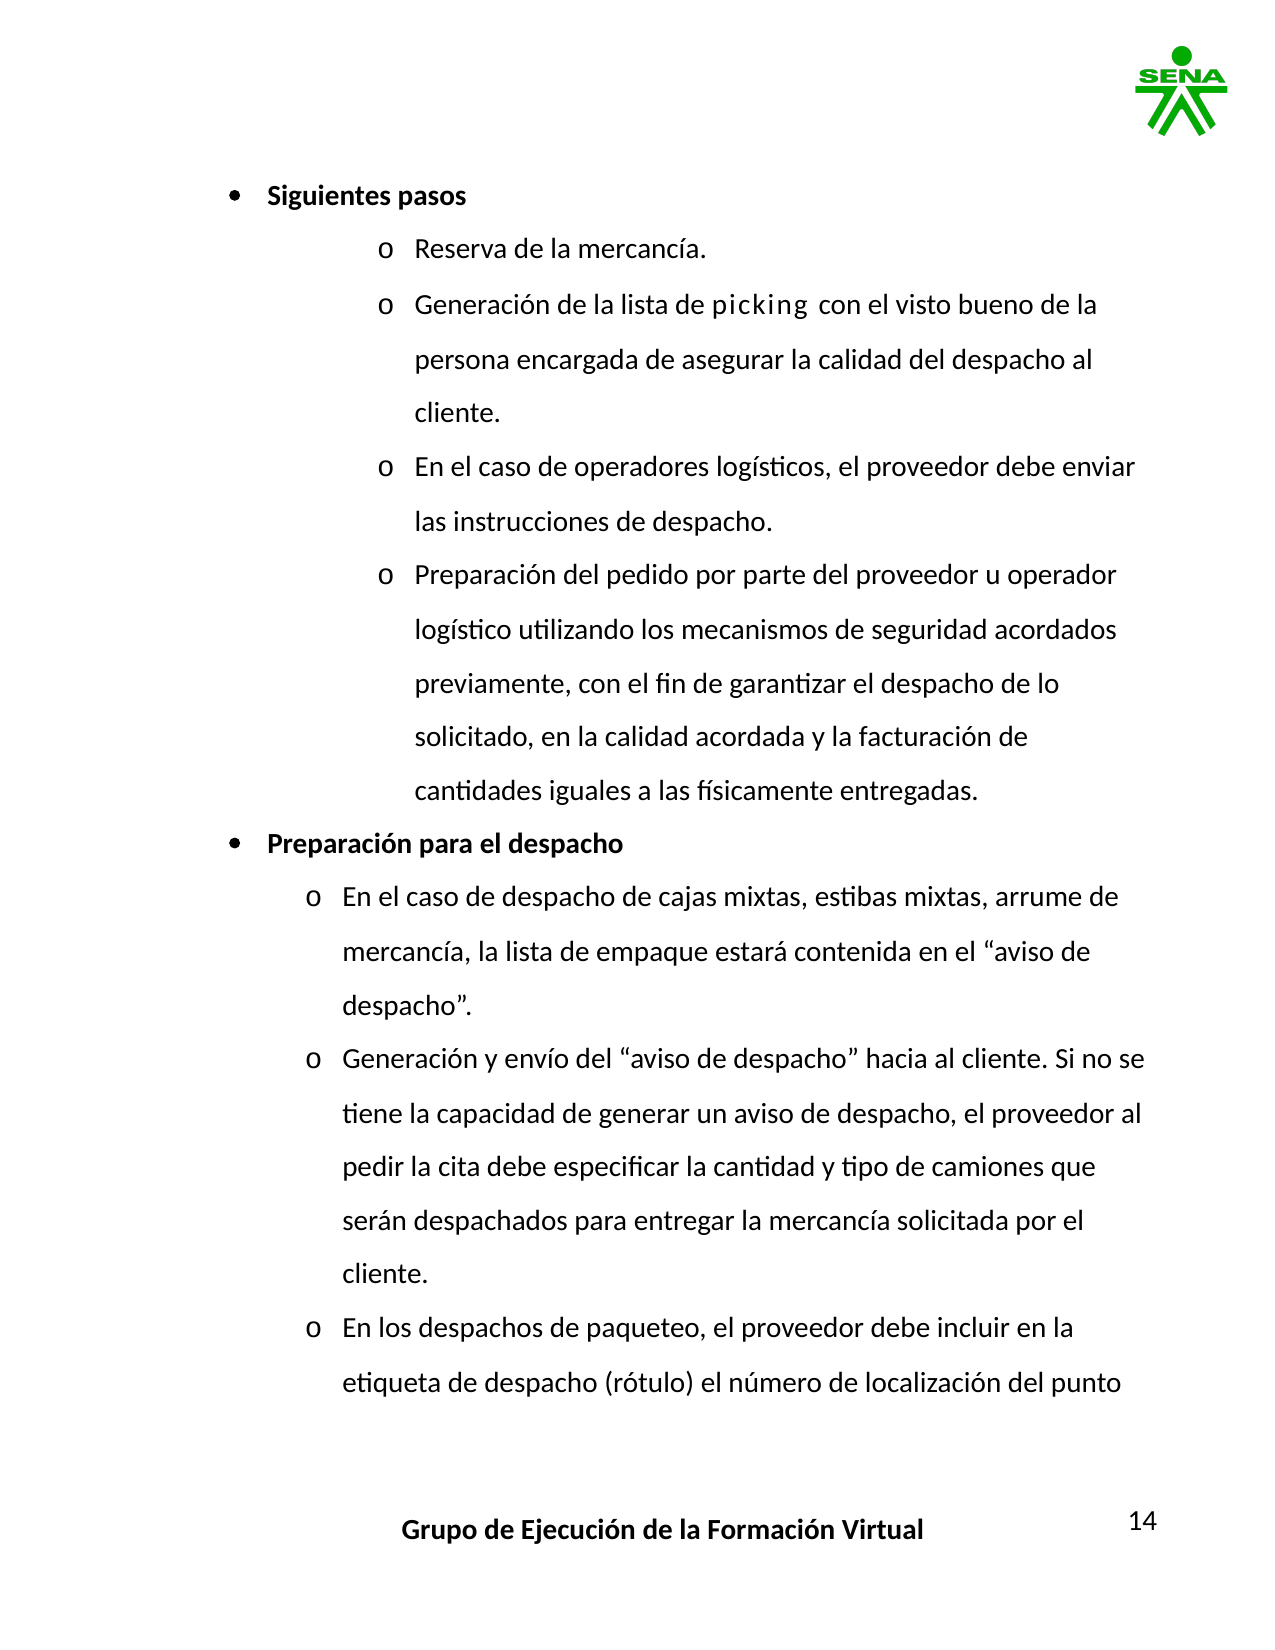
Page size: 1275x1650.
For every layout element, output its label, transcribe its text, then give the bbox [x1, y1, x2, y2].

list Reserva de la mercancía. [377, 231, 1157, 268]
list Siguientes pasos [229, 177, 1157, 213]
list Generación de la lista de picking con el visto bueno de la persona encargada de asegurar la calidad del despacho al cliente. [377, 286, 1157, 430]
list En el caso de despacho de cajas mixtas, estibas mixtas, arrume de mercancía, la lista de empaque estará contenida en el “aviso de despacho”. [304, 878, 1157, 1022]
list Preparación para el despacho [229, 825, 1157, 861]
list Generación y envío del “aviso de despacho” hacia al cliente. Si no se tiene la capacidad de generar un aviso de despacho, el proveedor al pedir la cita debe especificar la cantidad y tipo de camiones que serán despachados para entregar la mercancía solicitada por el cliente. [304, 1040, 1157, 1291]
list En el caso de operadores logísticos, el proveedor debe enviar las instrucciones de despacho. [377, 448, 1157, 538]
picture [1135, 46, 1228, 136]
list Preparación del pedido por parte del proveedor u operador logístico utilizando los mecanismos de seguridad acordados previamente, con el fin de garantizar el despacho de lo solicitado, en la calidad acordada y la facturación de cantidades iguales a las físicamente entregadas. [377, 556, 1157, 807]
